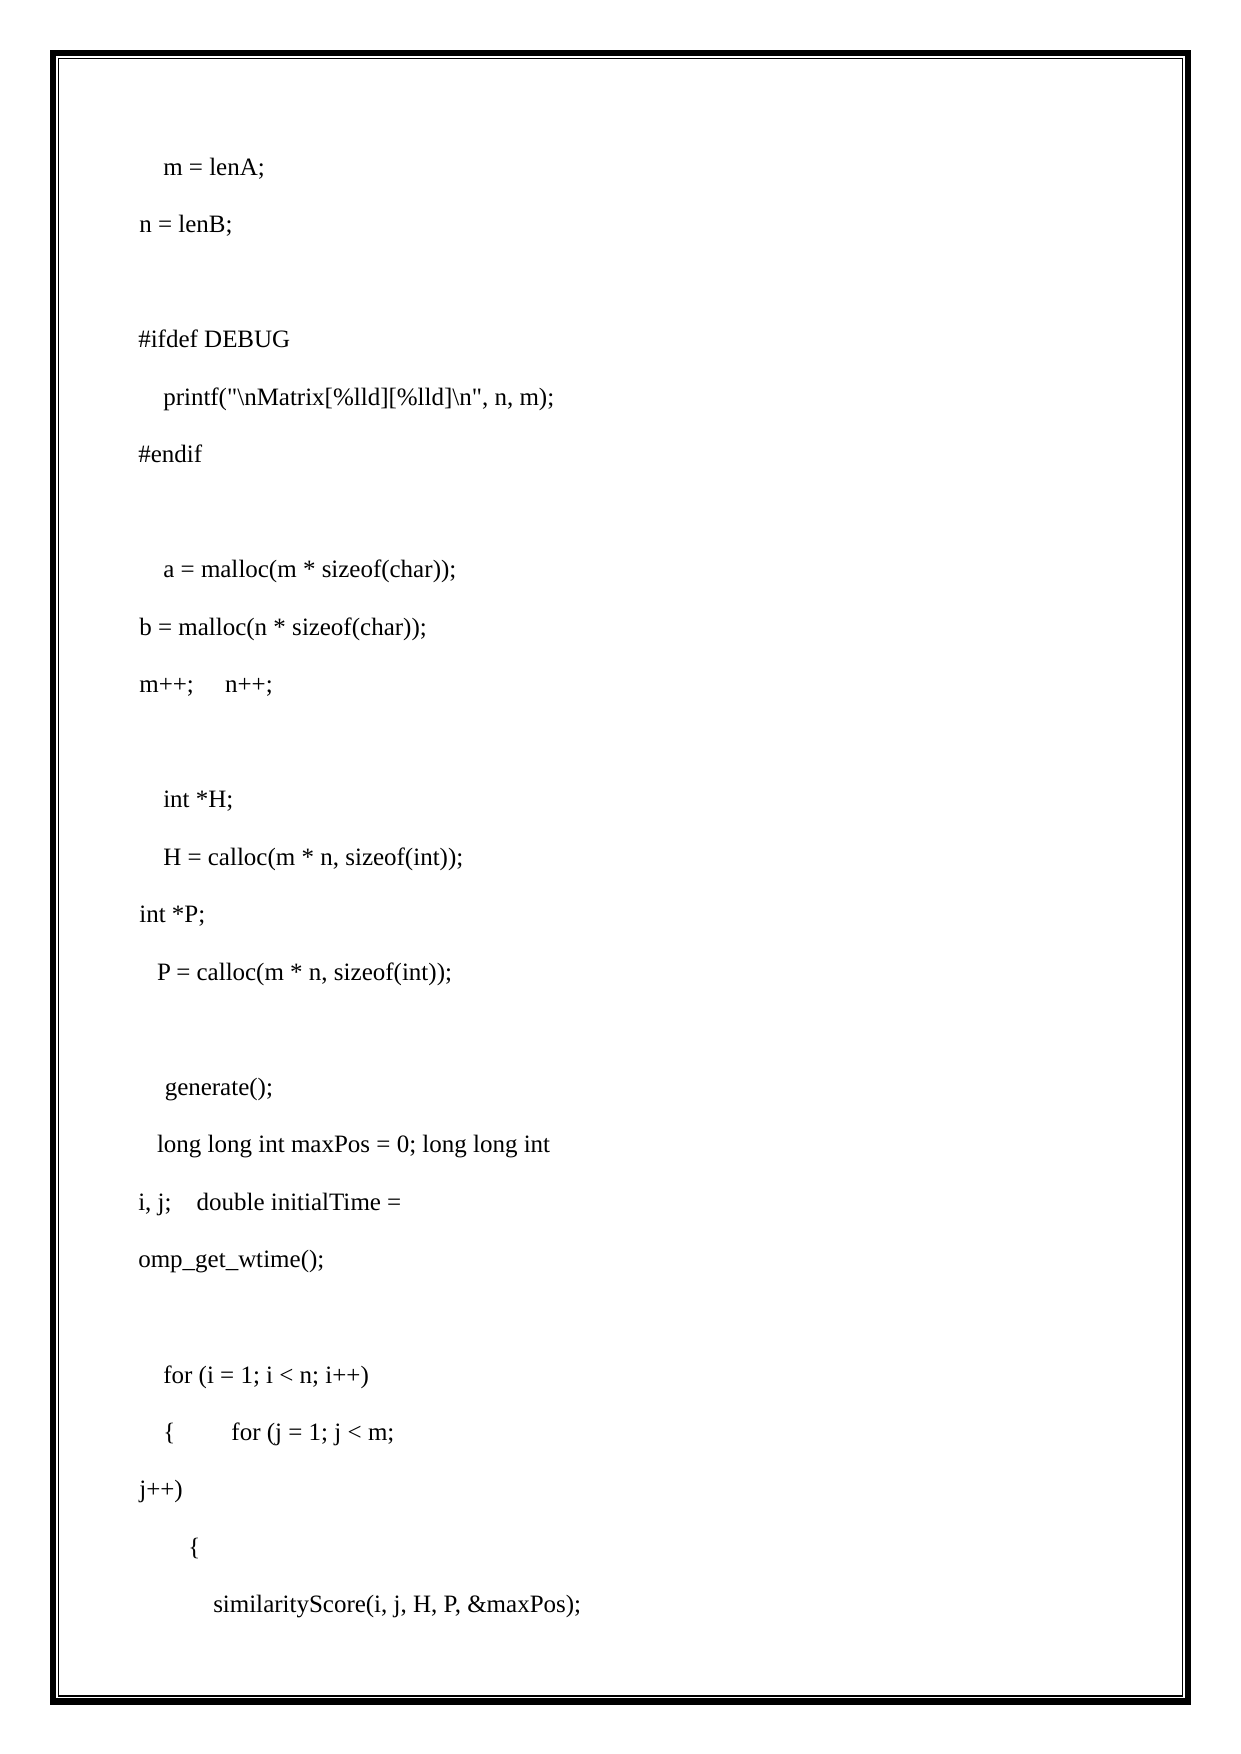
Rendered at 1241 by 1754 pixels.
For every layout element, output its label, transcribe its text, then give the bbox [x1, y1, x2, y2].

text int *H; [138, 784, 1103, 813]
text #endif [138, 439, 1103, 468]
text similarityScore(i, j, H, P, &maxPos); [138, 1589, 1103, 1618]
text m = lenA; n = lenB; [138, 152, 284, 238]
text for (i = 1; i < n; i++) [138, 1360, 1103, 1388]
text { for (j = 1; j < m; j++) [138, 1417, 401, 1503]
text a = malloc(m * sizeof(char)); b = malloc(n * sizeof(char)); m++; n++; [138, 554, 457, 698]
text { [138, 1532, 1103, 1561]
text P = calloc(m * n, sizeof(int)); [138, 957, 1103, 985]
text printf("\nMatrix[%lld][%lld]\n", n, m); [138, 382, 1103, 411]
text long long int maxPos = 0; long long int i, j; double initialTime = omp_get_wtime(); [138, 1129, 562, 1273]
text #ifdef DEBUG [138, 324, 1103, 353]
text generate(); [164, 1072, 1103, 1101]
text H = calloc(m * n, sizeof(int)); int *P; [138, 842, 497, 928]
